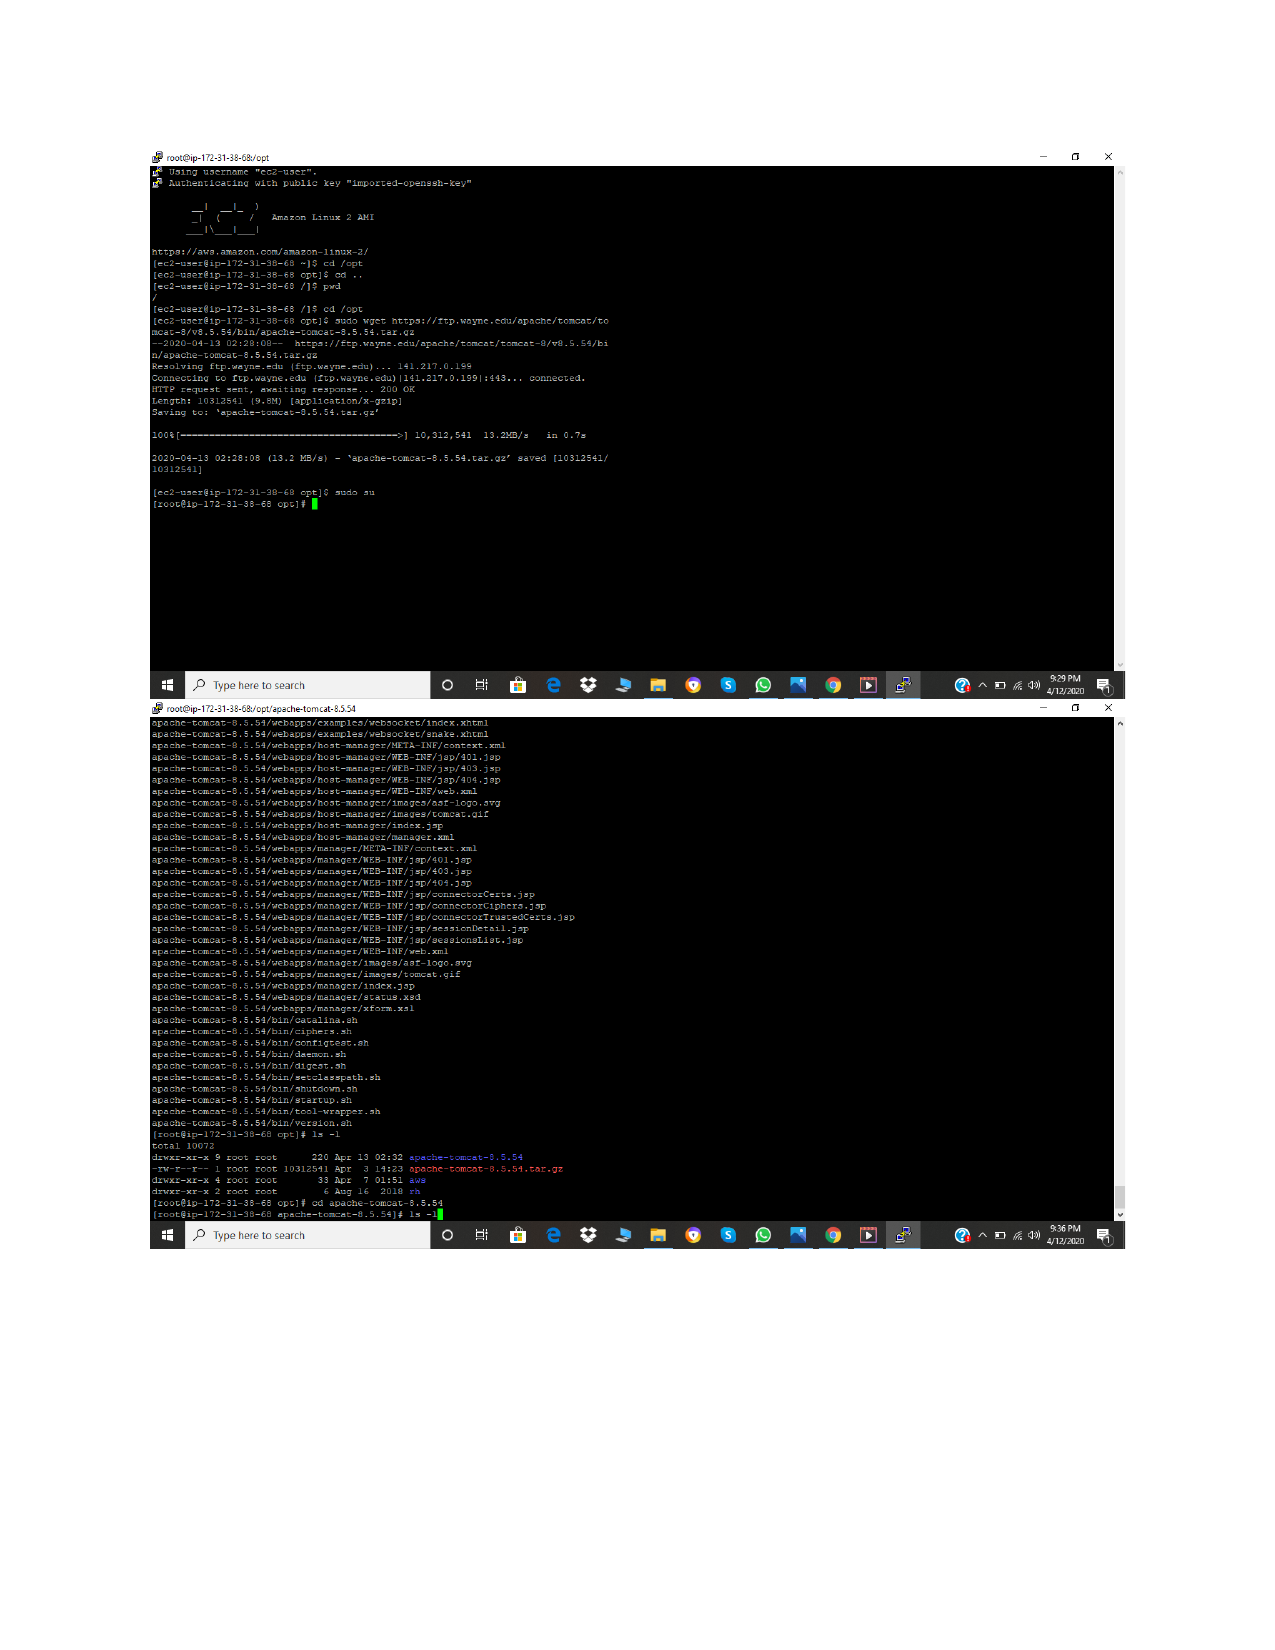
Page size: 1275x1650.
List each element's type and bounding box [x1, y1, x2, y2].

picture [150, 150, 1125, 699]
picture [150, 700, 1125, 1249]
